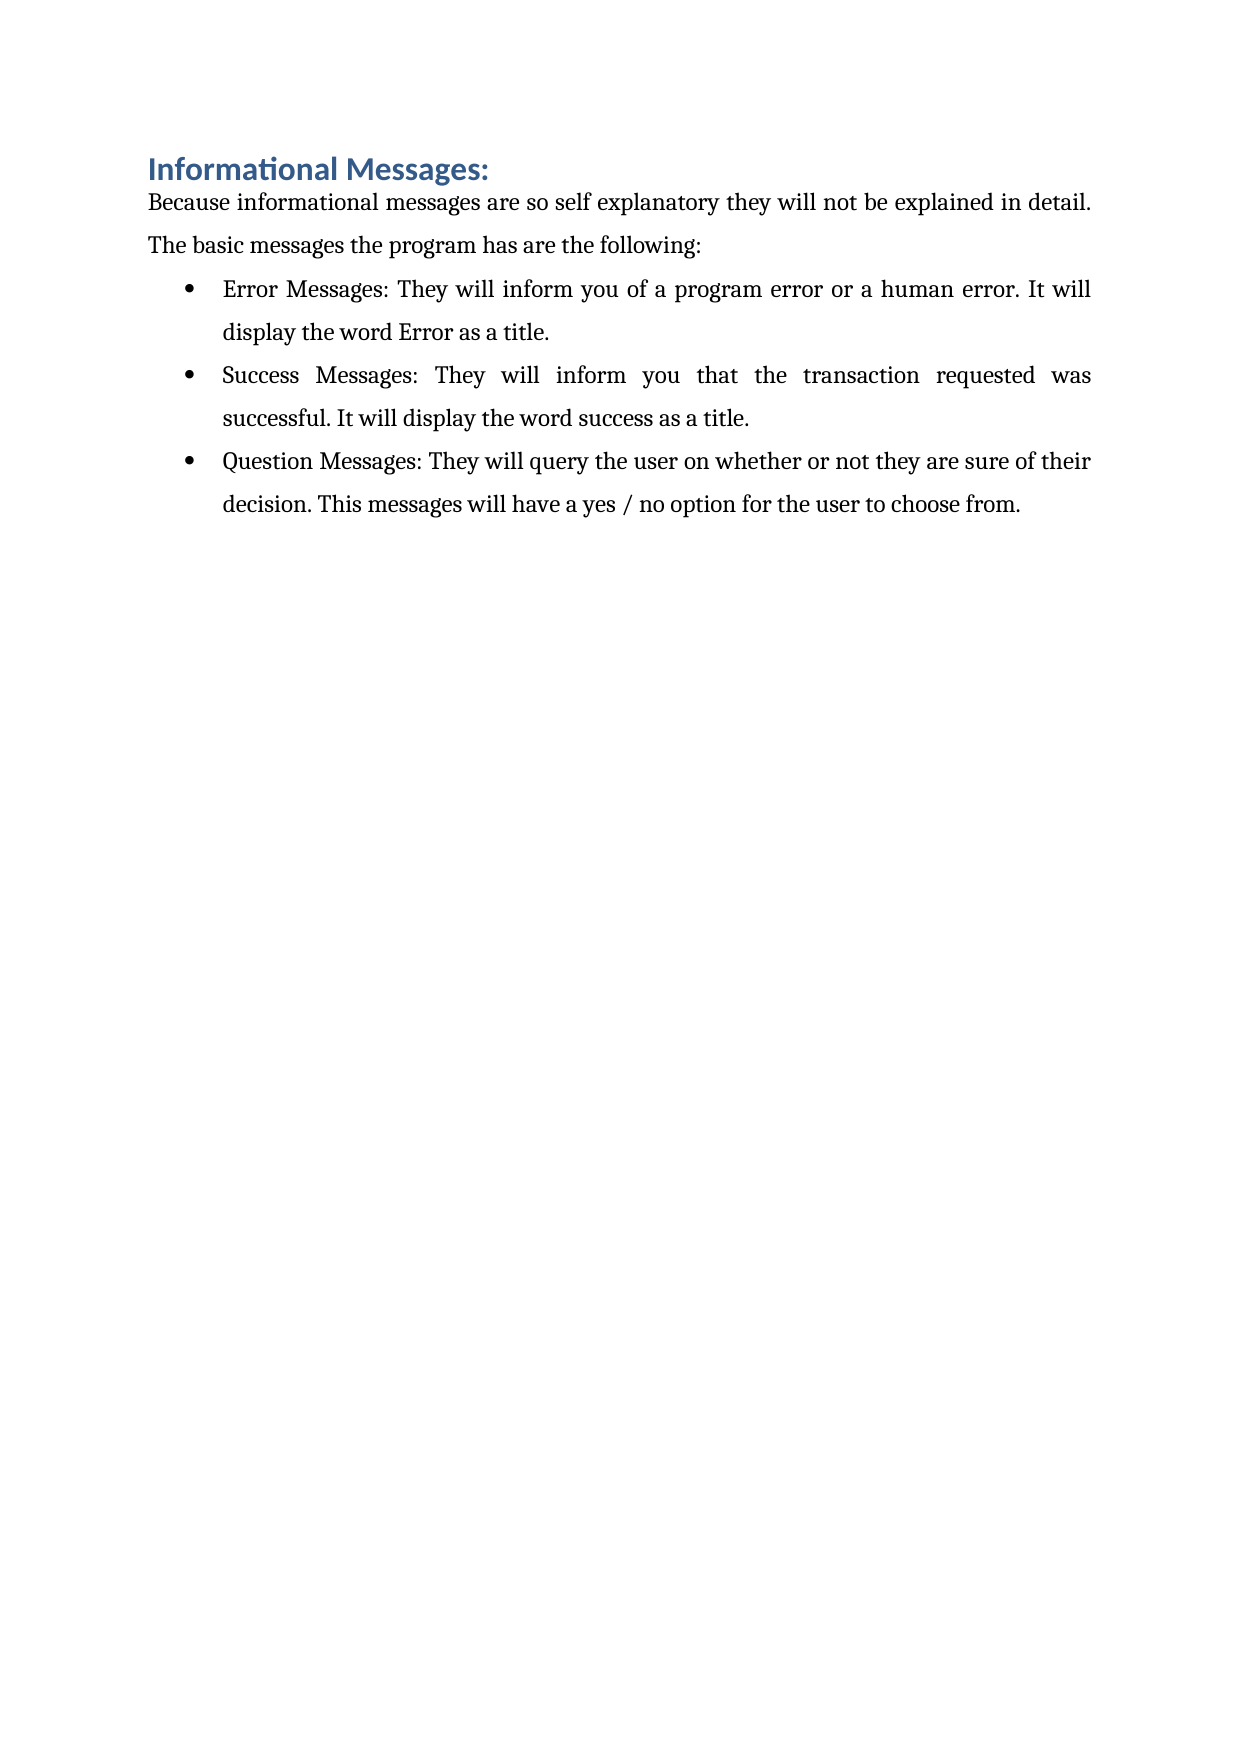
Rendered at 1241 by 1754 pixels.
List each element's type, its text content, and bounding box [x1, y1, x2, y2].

text Because informational messages are so self explanatory they will not be explained in detail. The basic messages the program has are the following: [148, 188, 1093, 260]
list Question Messages: They will query the user on whether or not they are sure of their decision. This messages will have a yes / no option for the user to choose from. [185, 447, 1093, 519]
subtitle Informational Messages: [148, 148, 1093, 188]
list Success Messages: They will inform you that the transaction requested was successful. It will display the word success as a title. [185, 361, 1093, 433]
list Error Messages: They will inform you of a program error or a human error. It will display the word Error as a title. [185, 274, 1093, 346]
